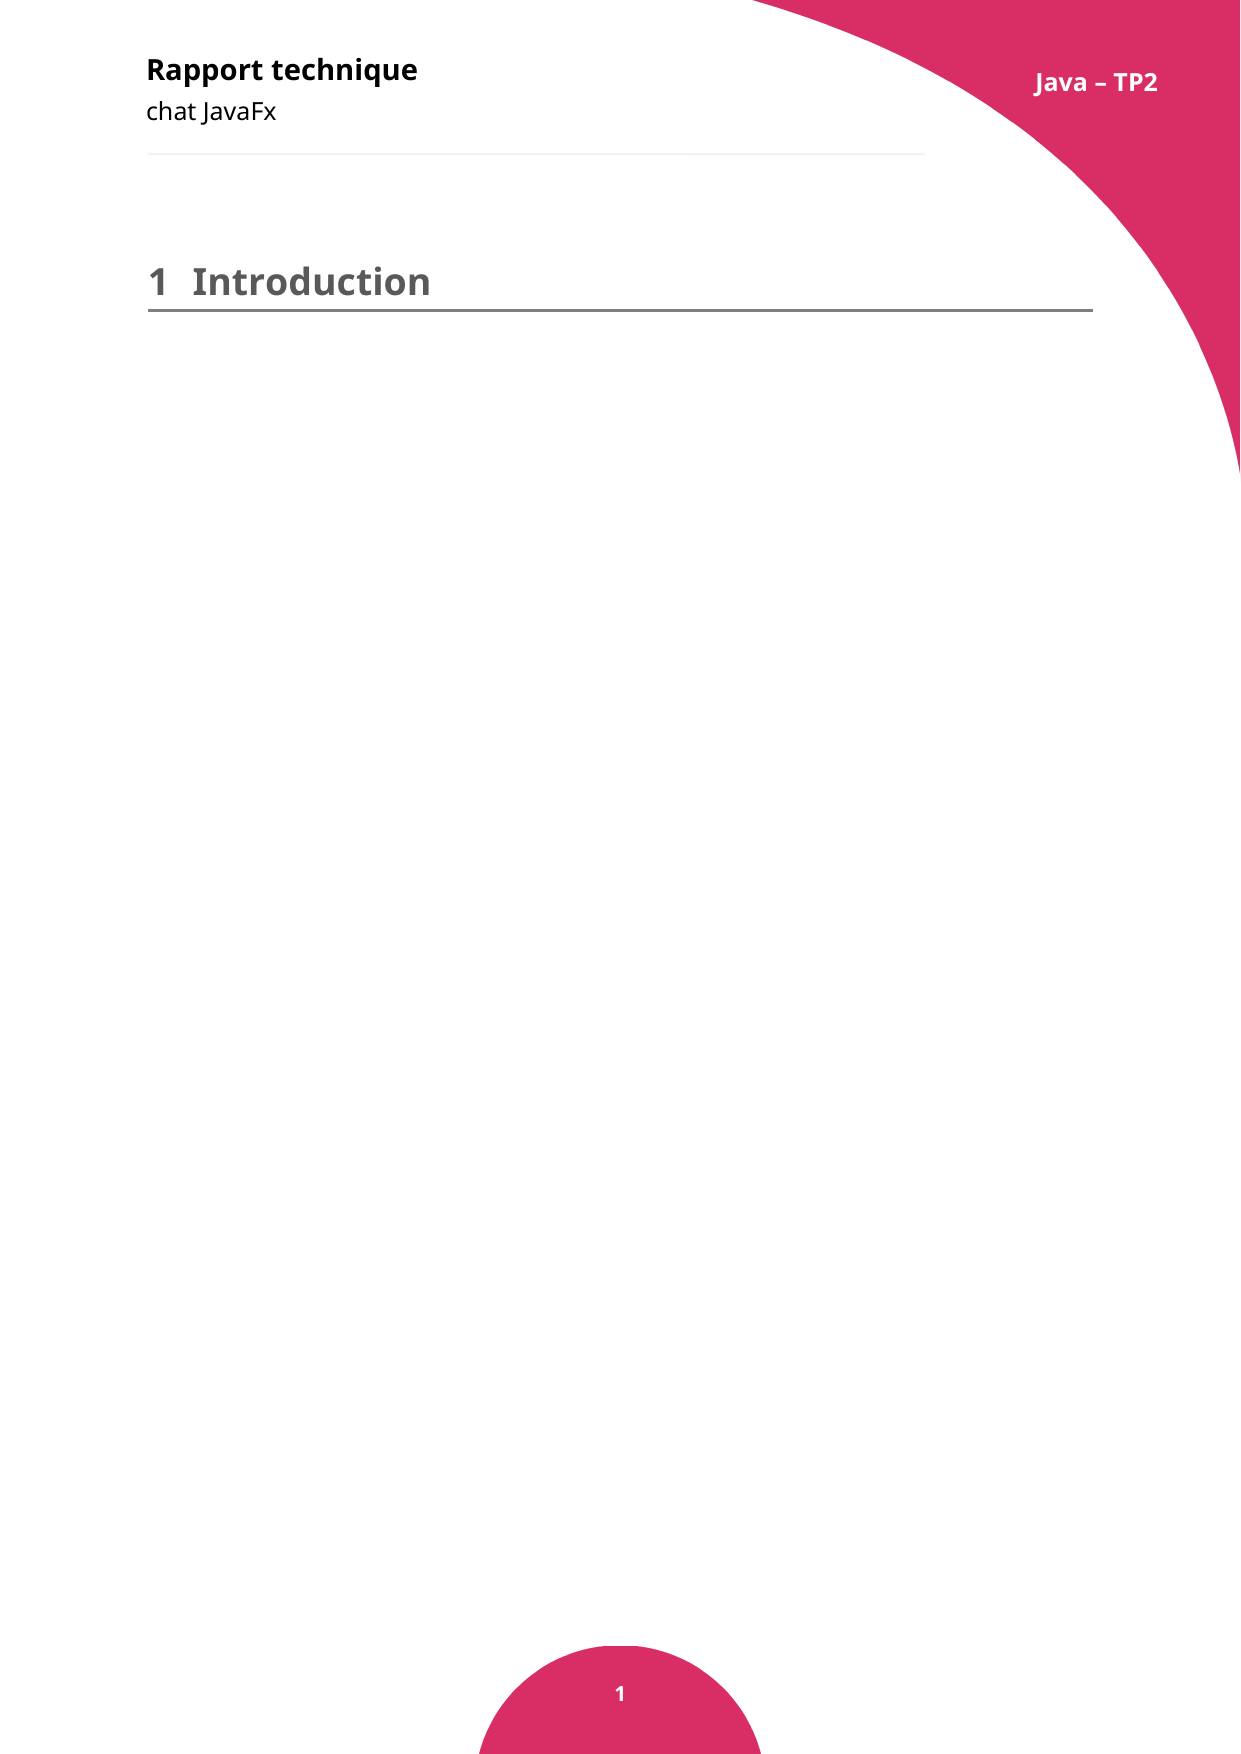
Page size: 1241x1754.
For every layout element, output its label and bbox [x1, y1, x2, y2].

picture [745, 0, 1241, 495]
picture [474, 1646, 766, 1754]
